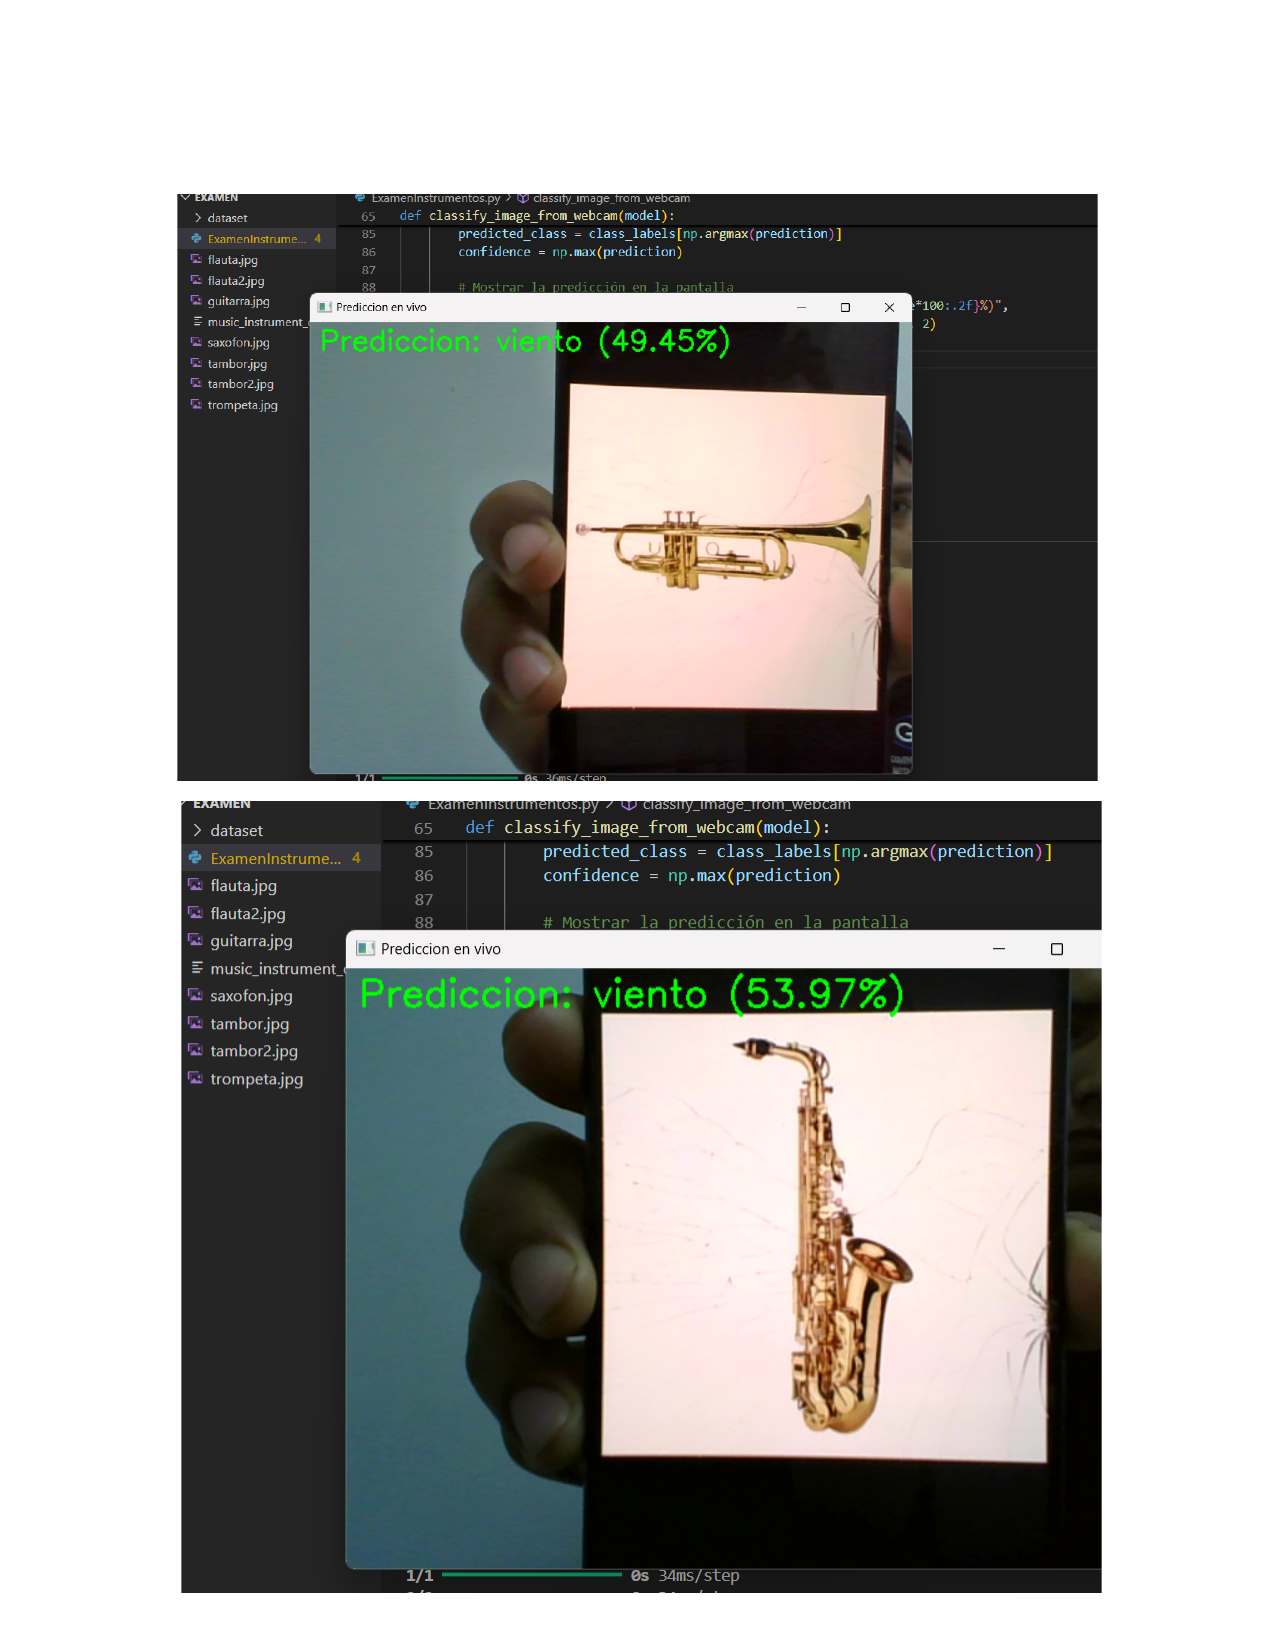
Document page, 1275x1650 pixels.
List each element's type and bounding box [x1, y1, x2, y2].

picture [177, 194, 1098, 781]
picture [181, 801, 1102, 1593]
